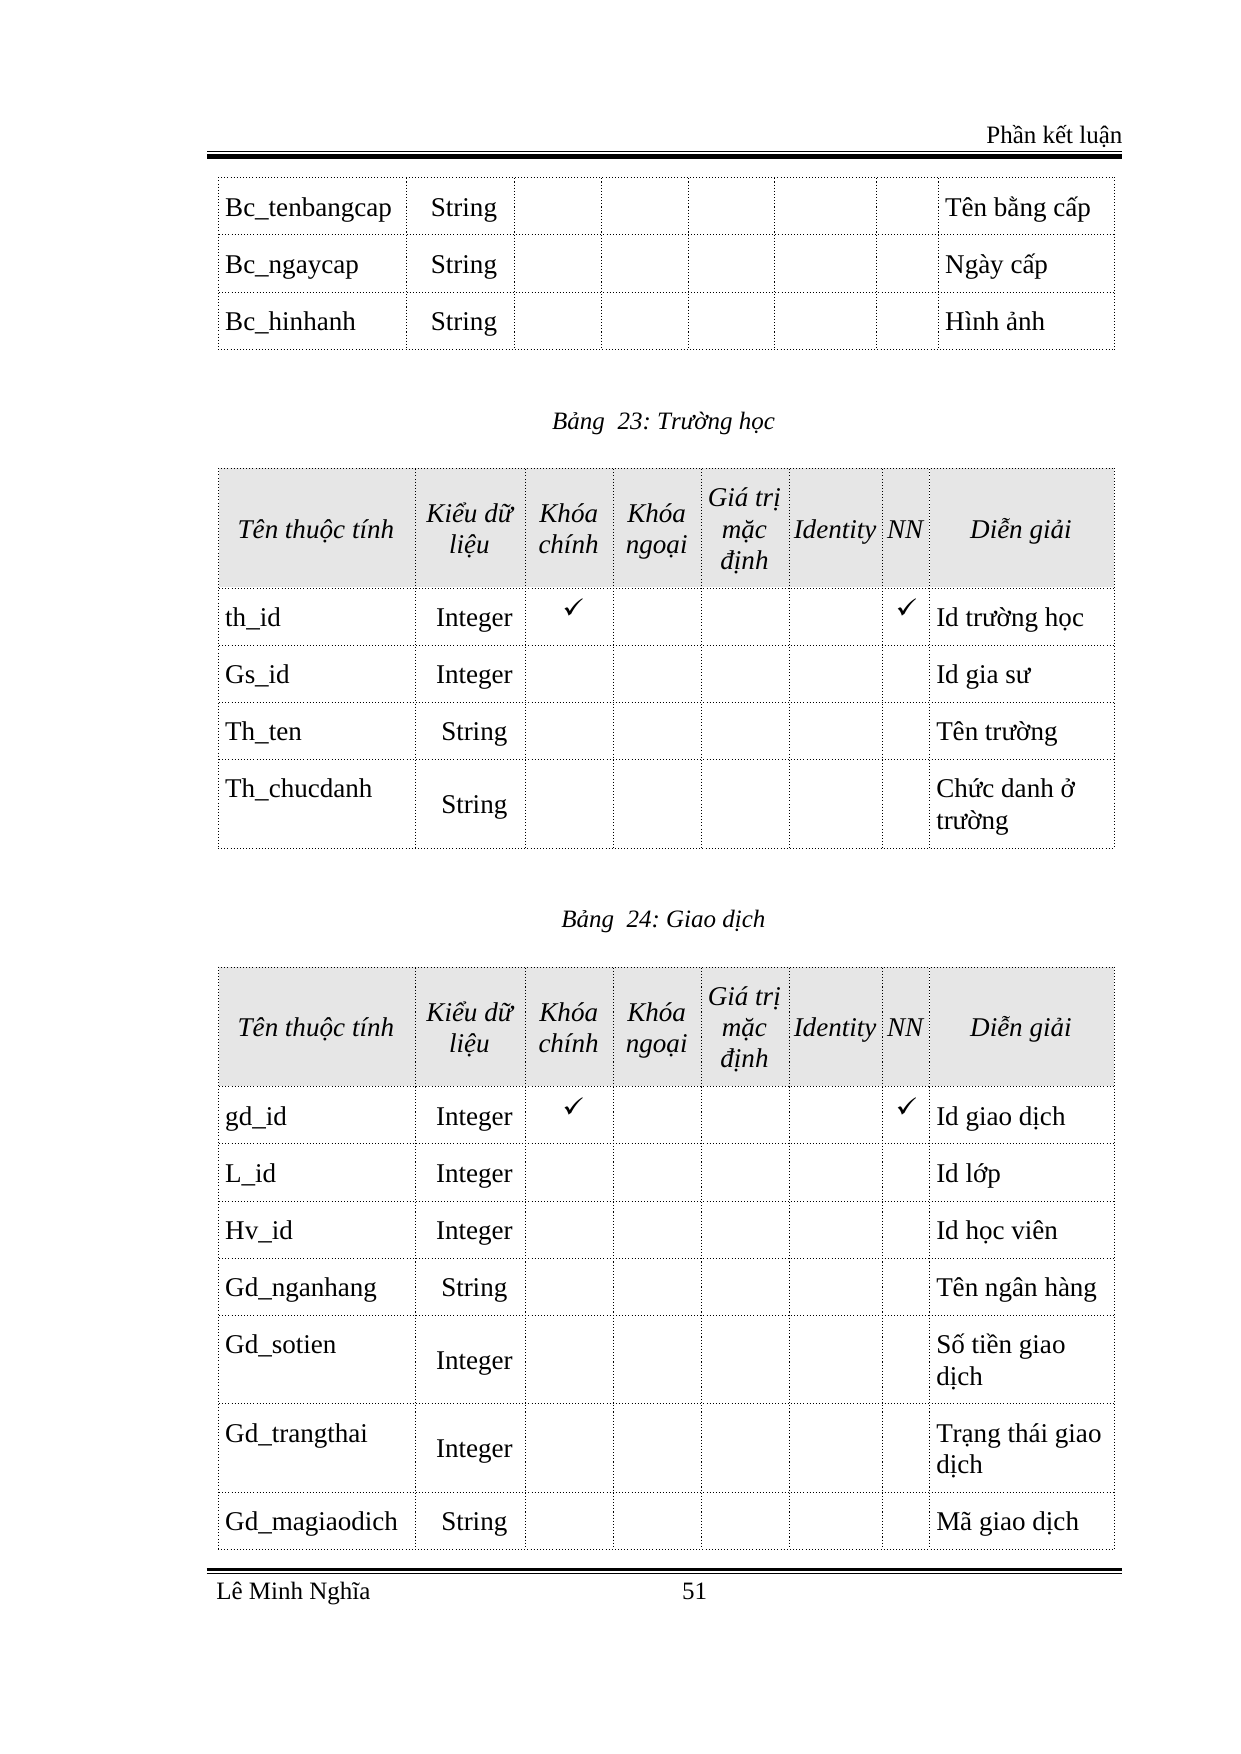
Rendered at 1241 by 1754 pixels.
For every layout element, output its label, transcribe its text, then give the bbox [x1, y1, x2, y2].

table_cell Tên ngân hàng [930, 1258, 1114, 1315]
table_header NN [883, 967, 929, 1086]
table_cell Tên trường [930, 702, 1114, 759]
table_cell Gd_trangthai [219, 1403, 415, 1492]
table_cell Integer [415, 588, 526, 645]
table_cell Th_chucdanh [219, 759, 415, 847]
table_cell [789, 1086, 883, 1143]
table_cell th_id [219, 588, 415, 645]
table_header Identity [789, 468, 883, 587]
table_cell [526, 1403, 614, 1492]
table_cell Gd_sotien [219, 1315, 415, 1403]
table_cell [883, 1492, 929, 1549]
table_cell Id trường học [930, 588, 1114, 645]
table_cell String [415, 1258, 526, 1315]
table_cell [689, 234, 775, 292]
table_cell [526, 1143, 614, 1201]
table_cell [689, 292, 775, 349]
table_header NN [883, 468, 929, 587]
table_cell [877, 177, 938, 234]
table_header Diễn giải [930, 967, 1114, 1086]
table_cell [702, 702, 789, 759]
table_cell String [415, 1492, 526, 1549]
table_cell [601, 177, 689, 234]
table_cell [702, 645, 789, 702]
table_cell [526, 1492, 614, 1549]
table_header Diễn giải [930, 468, 1114, 587]
table_cell [526, 588, 614, 645]
table_cell [514, 177, 601, 234]
table_cell [789, 1492, 883, 1549]
table_cell L_id [219, 1143, 415, 1201]
table_header Tên thuộc tính [219, 967, 415, 1086]
table_cell Chức danh ở trường [930, 759, 1114, 847]
table_cell Bc_ngaycap [219, 234, 406, 292]
table_cell Id giao dịch [930, 1086, 1114, 1143]
table_cell Hv_id [219, 1201, 415, 1258]
table_cell Bc_tenbangcap [219, 177, 406, 234]
table_header Giá trị mặc định [702, 967, 789, 1086]
table_cell [526, 702, 614, 759]
table_cell Id học viên [930, 1201, 1114, 1258]
table_cell String [415, 702, 526, 759]
table_cell [877, 292, 938, 349]
table_cell Integer [415, 1086, 526, 1143]
table_header Khóa ngoại [614, 468, 702, 587]
table_cell [789, 759, 883, 847]
table_cell [601, 292, 689, 349]
table_cell [614, 1086, 702, 1143]
table_cell Hình ảnh [939, 292, 1114, 349]
table_cell [614, 1143, 702, 1201]
table_cell String [406, 177, 514, 234]
table_cell [702, 1086, 789, 1143]
table_cell [775, 234, 877, 292]
table_cell String [406, 234, 514, 292]
table_header Khóa chính [526, 967, 614, 1086]
table_cell [883, 1086, 929, 1143]
table_cell Gd_magiaodich [219, 1492, 415, 1549]
table_header Giá trị mặc định [702, 468, 789, 587]
table_cell [775, 177, 877, 234]
table_cell [601, 234, 689, 292]
table_cell [883, 759, 929, 847]
table_cell [702, 1258, 789, 1315]
table_cell [775, 292, 877, 349]
text Bảng 24: Giao dịch [207, 904, 1122, 933]
table_cell [789, 588, 883, 645]
table_cell [514, 234, 601, 292]
table_cell [702, 1201, 789, 1258]
table_header Khóa ngoại [614, 967, 702, 1086]
table_cell [614, 1492, 702, 1549]
table_cell Integer [415, 1201, 526, 1258]
table_cell [883, 1403, 929, 1492]
table_cell Gs_id [219, 645, 415, 702]
table_cell [789, 1403, 883, 1492]
table_cell [702, 588, 789, 645]
table_header Kiểu dữ liệu [415, 468, 526, 587]
table_cell [789, 702, 883, 759]
table_cell Tên bằng cấp [939, 177, 1114, 234]
table_cell [789, 1258, 883, 1315]
table_cell [702, 1143, 789, 1201]
table_cell String [406, 292, 514, 349]
table_cell Id lớp [930, 1143, 1114, 1201]
table_cell [883, 1258, 929, 1315]
table_cell [883, 702, 929, 759]
table_cell [702, 759, 789, 847]
table_cell [614, 645, 702, 702]
table_cell [883, 645, 929, 702]
table_cell [614, 702, 702, 759]
table_cell Integer [415, 1315, 526, 1403]
table_cell [526, 1258, 614, 1315]
table_cell [614, 1201, 702, 1258]
table_cell [877, 234, 938, 292]
table_cell [883, 588, 929, 645]
table_cell [614, 1403, 702, 1492]
table_cell Th_ten [219, 702, 415, 759]
table_header Tên thuộc tính [219, 468, 415, 587]
table_cell Integer [415, 645, 526, 702]
table_header Kiểu dữ liệu [415, 967, 526, 1086]
table_header Identity [789, 967, 883, 1086]
table_cell [614, 1258, 702, 1315]
table_cell Bc_hinhanh [219, 292, 406, 349]
table_cell Id gia sư [930, 645, 1114, 702]
table_cell [789, 1315, 883, 1403]
table_cell String [415, 759, 526, 847]
table_cell Integer [415, 1143, 526, 1201]
table_cell gd_id [219, 1086, 415, 1143]
table_cell Số tiền giao dịch [930, 1315, 1114, 1403]
table_cell [789, 1143, 883, 1201]
table_cell [689, 177, 775, 234]
table_cell [526, 759, 614, 847]
table_cell [614, 759, 702, 847]
table_header Khóa chính [526, 468, 614, 587]
table_cell [702, 1403, 789, 1492]
table_cell Gd_nganhang [219, 1258, 415, 1315]
table_cell [526, 1086, 614, 1143]
table_cell [514, 292, 601, 349]
table_cell Integer [415, 1403, 526, 1492]
table_cell [702, 1492, 789, 1549]
table_cell [789, 1201, 883, 1258]
table_cell [526, 645, 614, 702]
text Bảng 23: Trường học [207, 406, 1122, 435]
table_cell [789, 645, 883, 702]
table_cell [526, 1201, 614, 1258]
table_cell Trạng thái giao dịch [930, 1403, 1114, 1492]
table_cell [883, 1201, 929, 1258]
table_cell [614, 1315, 702, 1403]
table_cell [883, 1143, 929, 1201]
table_cell [702, 1315, 789, 1403]
table_cell Ngày cấp [939, 234, 1114, 292]
table_cell [614, 588, 702, 645]
table_cell [526, 1315, 614, 1403]
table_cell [930, 1492, 1114, 1549]
table_cell [883, 1315, 929, 1403]
